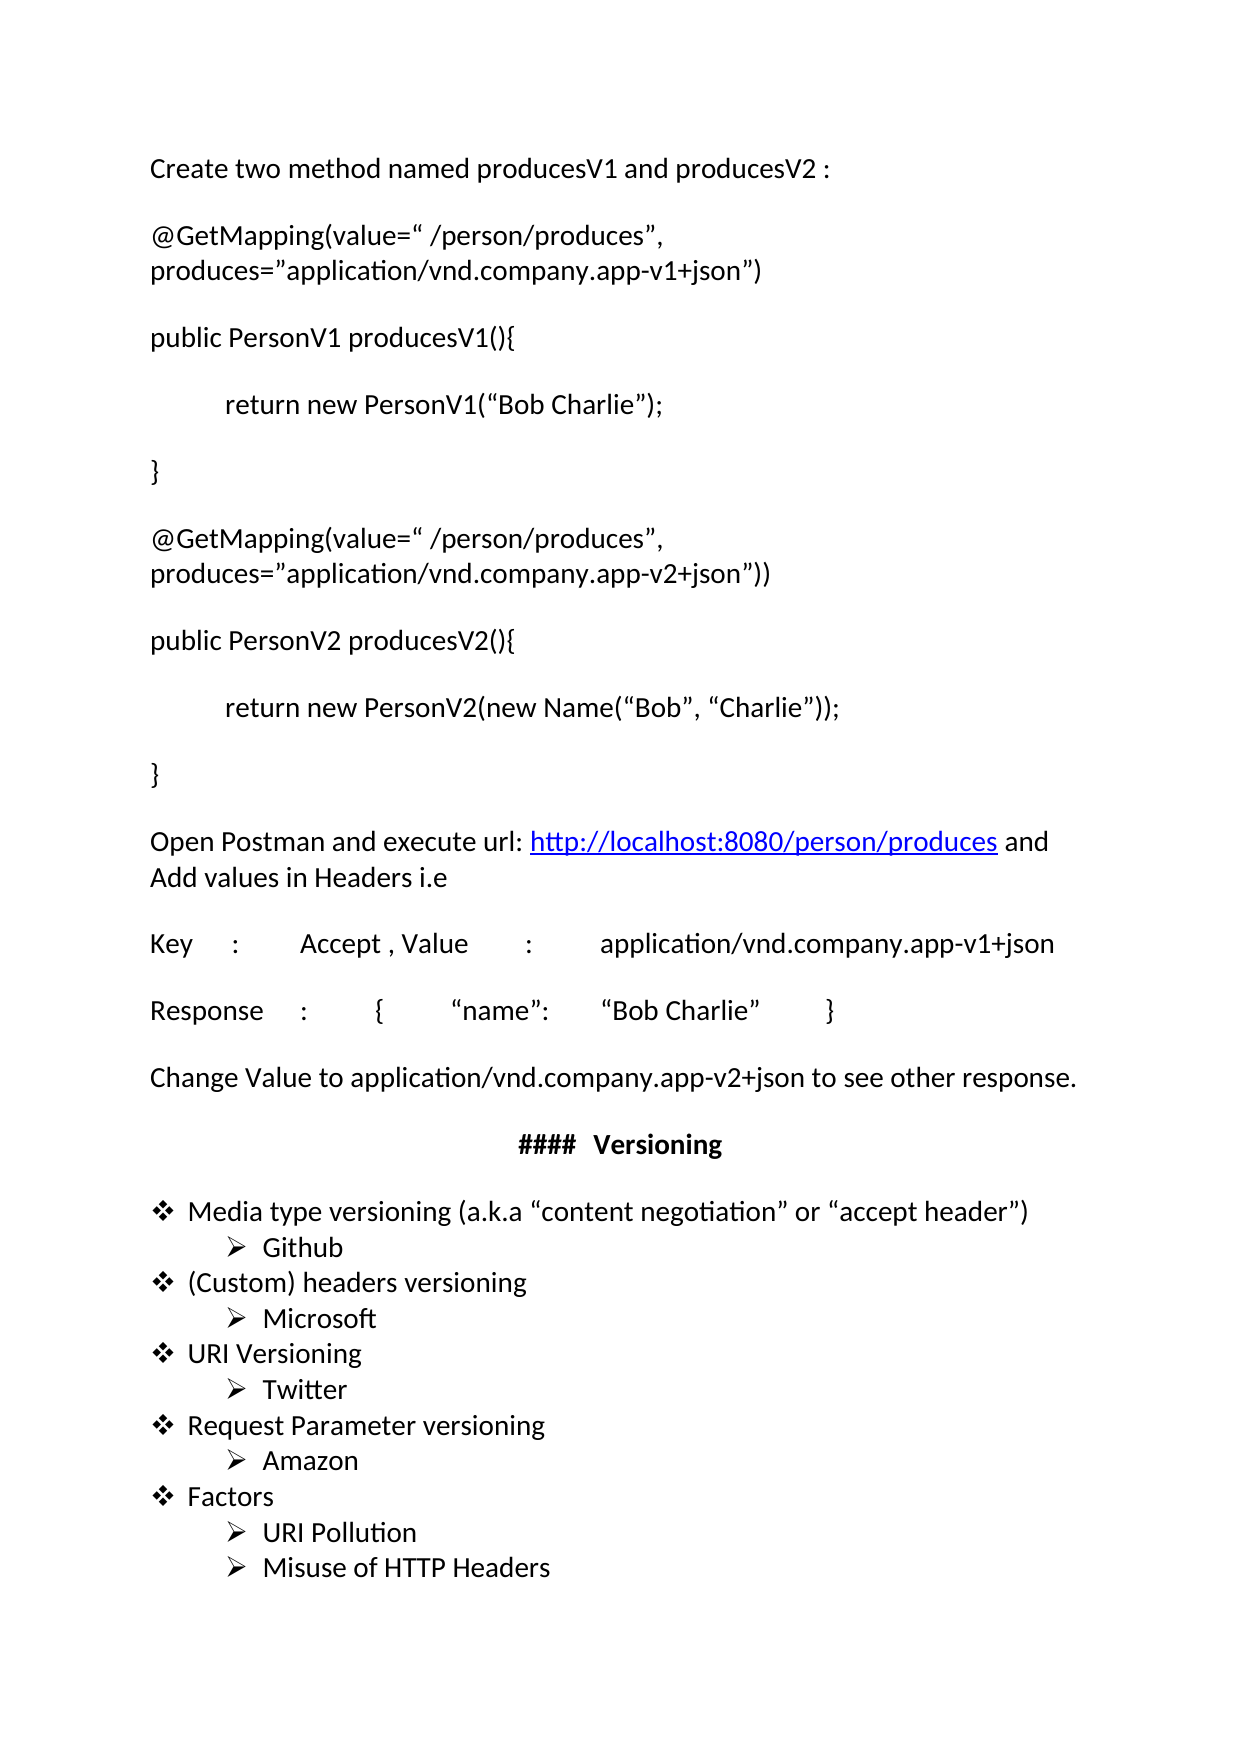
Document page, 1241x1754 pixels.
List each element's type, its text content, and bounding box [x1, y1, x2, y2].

list URI Pollution [225, 1514, 1090, 1549]
text Response : { “name”: “Bob Charlie” } [150, 992, 1090, 1028]
text Open Postman and execute url: http://localhost:8080/person/produces and Add values in Headers i.e [150, 823, 1090, 894]
text Create two method named producesV1 and producesV2 : [150, 150, 1090, 186]
list Misuse of HTTP Headers [225, 1549, 1090, 1585]
text @GetMapping(value=“ /person/produces”, produces=”application/vnd.company.app-v2+json”)) [150, 520, 1090, 591]
text } [150, 756, 1090, 792]
text #### Versioning [150, 1126, 1090, 1162]
list Microsoft [225, 1300, 1090, 1336]
list Github [225, 1229, 1090, 1264]
list Media type versioning (a.k.a “content negotiation” or “accept header”) [150, 1193, 1090, 1229]
text @GetMapping(value=“ /person/produces”, produces=”application/vnd.company.app-v1+json”) [150, 217, 1090, 288]
list Amazon [225, 1442, 1090, 1478]
text } [150, 453, 1090, 489]
text Change Value to application/vnd.company.app-v2+json to see other response. [150, 1059, 1090, 1095]
list Request Parameter versioning [150, 1407, 1090, 1442]
list (Custom) headers versioning [150, 1264, 1090, 1300]
text return new PersonV2(new Name(“Bob”, “Charlie”)); [150, 689, 1090, 725]
list Twitter [225, 1371, 1090, 1407]
text public PersonV2 producesV2(){ [150, 622, 1090, 658]
list Factors [150, 1478, 1090, 1514]
text Key : Accept , Value : application/vnd.company.app-v1+json [150, 926, 1090, 961]
list URI Versioning [150, 1336, 1090, 1371]
text return new PersonV1(“Bob Charlie”); [150, 386, 1090, 422]
text public PersonV1 producesV1(){ [150, 319, 1090, 355]
